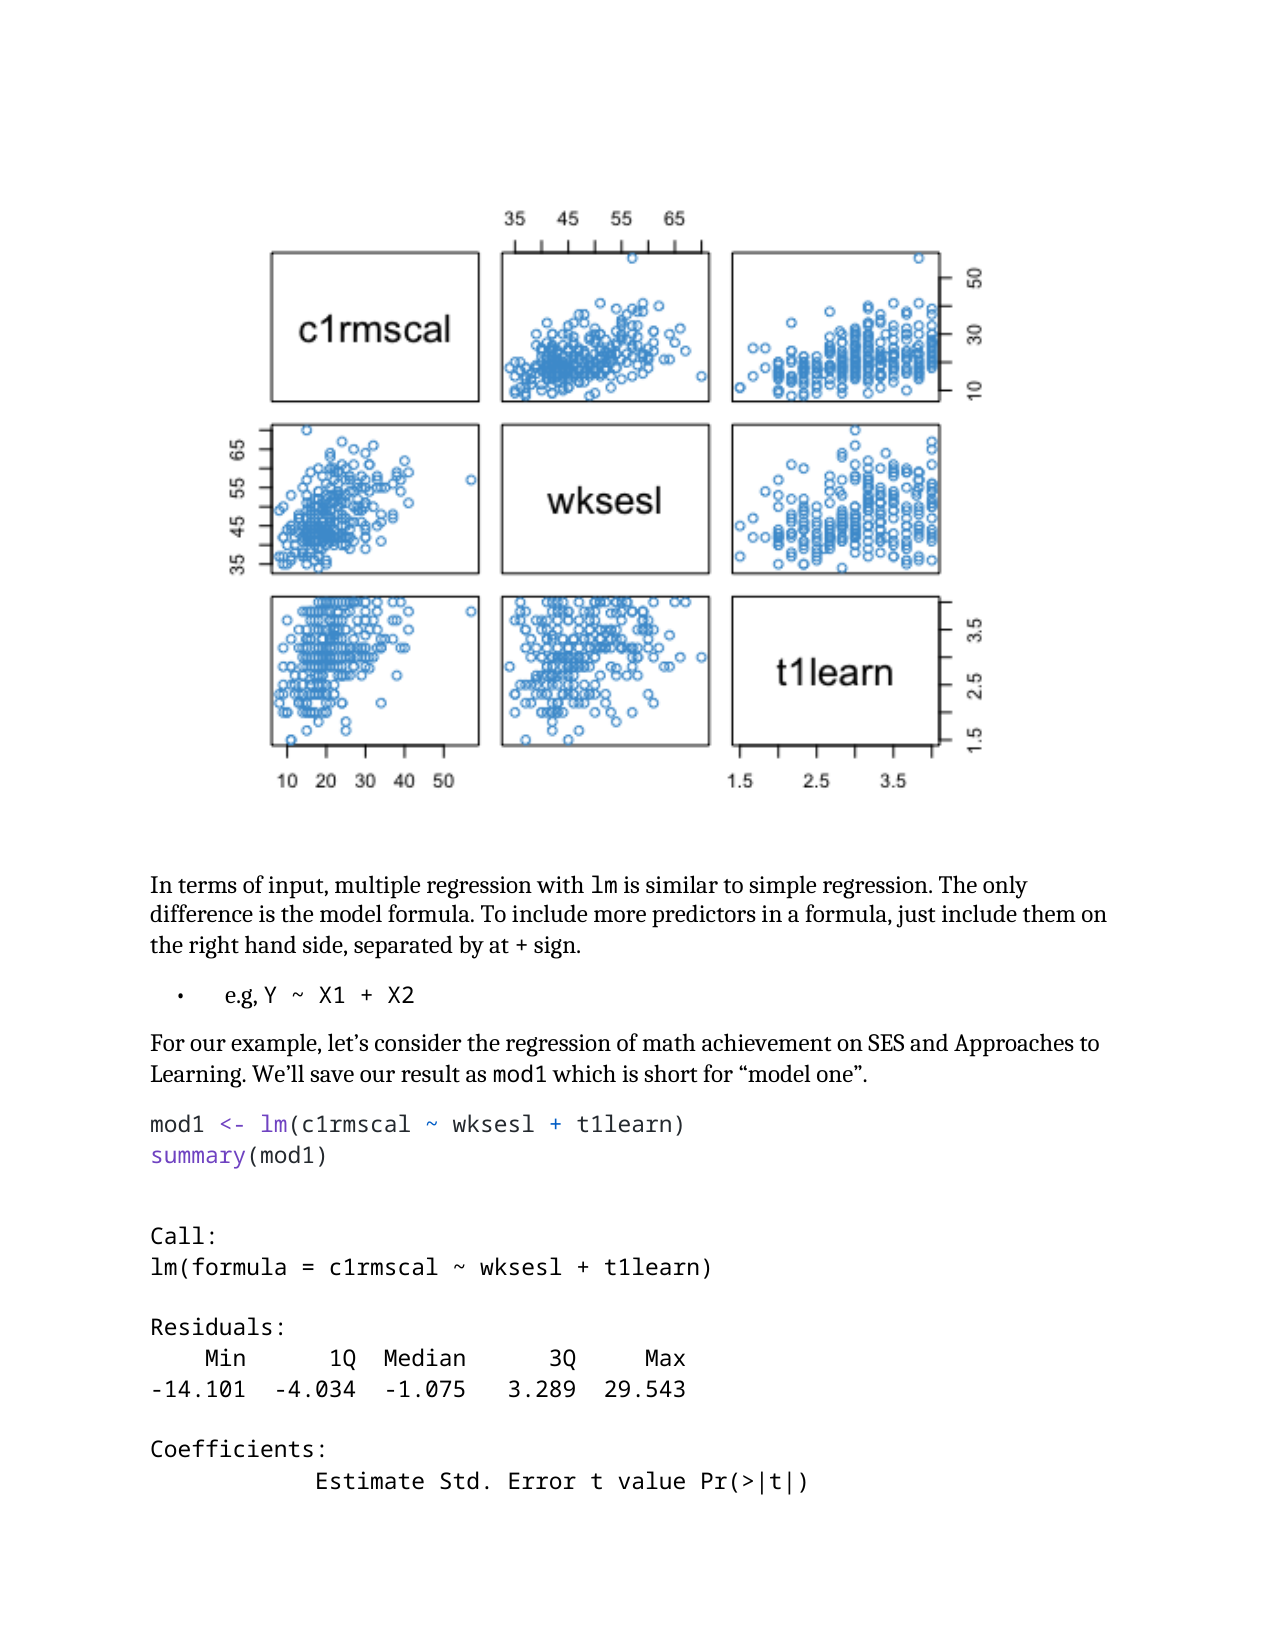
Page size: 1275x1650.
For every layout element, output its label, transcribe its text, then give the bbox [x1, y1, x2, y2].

text mod1 <- lm(c1rmscal ~ wksesl + t1learn) summary(mod1) [150, 1107, 1125, 1170]
text For our example, let’s consider the regression of math achievement on SES and Approaches to Learning. We’ll save our result as mod1 which is short for “model one”. [150, 1029, 1125, 1089]
list e.g, Y ~ Χ1 + Χ2 [175, 979, 1125, 1010]
text In terms of input, multiple regression with lm is similar to simple regression. The only difference is the model formula. To include more predictors in a formula, just include them on the right hand side, separated by at + sign. [150, 869, 1125, 960]
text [150, 1191, 1125, 1496]
picture [168, 150, 1044, 850]
